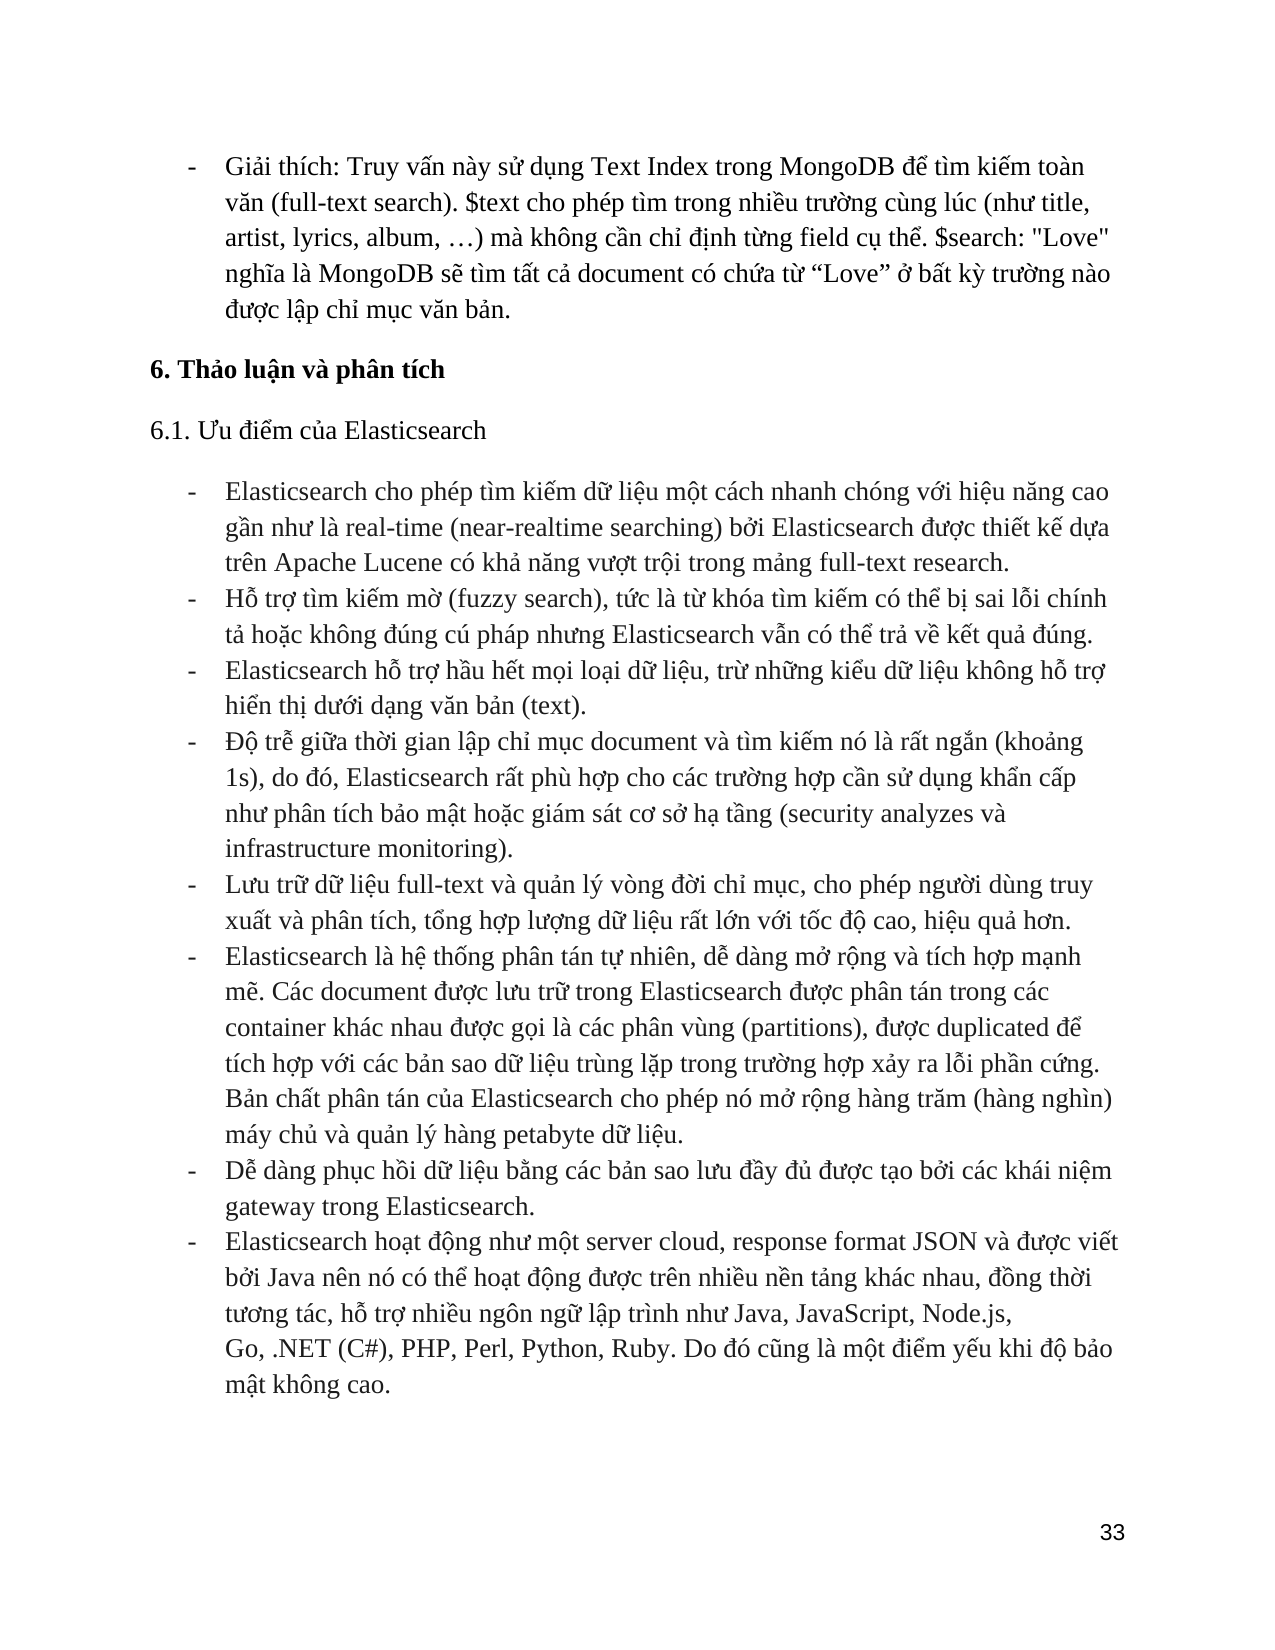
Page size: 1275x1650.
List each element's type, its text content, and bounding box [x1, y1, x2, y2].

list Elasticsearch hoạt động như một server cloud, response format JSON và được viết bởi Java nên nó có thể hoạt động được trên nhiều nền tảng khác nhau, đồng thời tương tác, hỗ trợ nhiều ngôn ngữ lập trình như Java, JavaScript, Node.js, Go, .NET (C#), PHP, Perl, Python, Ruby. Do đó cũng là một điểm yếu khi độ bảo mật không cao. [187, 1225, 1125, 1399]
list Elasticsearch cho phép tìm kiếm dữ liệu một cách nhanh chóng với hiệu năng cao gần như là real-time (near-realtime searching) bởi Elasticsearch được thiết kế dựa trên Apache Lucene có khả năng vượt trội trong mảng full-text research. [187, 475, 1125, 578]
list Giải thích: Truy vấn này sử dụng Text Index trong MongoDB để tìm kiếm toàn văn (full-text search). $text cho phép tìm trong nhiều trường cùng lúc (như title, artist, lyrics, album, …) mà không cần chỉ định từng field cụ thể. $search: "Love" nghĩa là MongoDB sẽ tìm tất cả document có chứa từ “Love” ở bất kỳ trường nào được lập chỉ mục văn bản. [187, 150, 1125, 324]
list Lưu trữ dữ liệu full-text và quản lý vòng đời chỉ mục, cho phép người dùng truy xuất và phân tích, tổng hợp lượng dữ liệu rất lớn với tốc độ cao, hiệu quả hơn. [187, 868, 1125, 935]
list Elasticsearch hỗ trợ hầu hết mọi loại dữ liệu, trừ những kiểu dữ liệu không hỗ trợ hiển thị dưới dạng văn bản (text). [187, 654, 1125, 721]
subtitle 6. Thảo luận và phân tích [150, 354, 1125, 385]
list Dễ dàng phục hồi dữ liệu bằng các bản sao lưu đầy đủ được tạo bởi các khái niệm gateway trong Elasticsearch. [187, 1154, 1125, 1221]
subtitle 6.1. Ưu điểm của Elasticsearch [150, 414, 1125, 446]
list Elasticsearch là hệ thống phân tán tự nhiên, dễ dàng mở rộng và tích hợp mạnh mẽ. Các document được lưu trữ trong Elasticsearch được phân tán trong các container khác nhau được gọi là các phân vùng (partitions), được duplicated để tích hợp với các bản sao dữ liệu trùng lặp trong trường hợp xảy ra lỗi phần cứng. Bản chất phân tán của Elasticsearch cho phép nó mở rộng hàng trăm (hàng nghìn) máy chủ và quản lý hàng petabyte dữ liệu. [187, 939, 1125, 1149]
list Độ trễ giữa thời gian lập chỉ mục document và tìm kiếm nó là rất ngắn (khoảng 1s), do đó, Elasticsearch rất phù hợp cho các trường hợp cần sử dụng khẩn cấp như phân tích bảo mật hoặc giám sát cơ sở hạ tầng (security analyzes và infrastructure monitoring). [187, 725, 1125, 863]
list Hỗ trợ tìm kiếm mờ (fuzzy search), tức là từ khóa tìm kiếm có thể bị sai lỗi chính tả hoặc không đúng cú pháp nhưng Elasticsearch vẫn có thể trả về kết quả đúng. [187, 582, 1125, 649]
